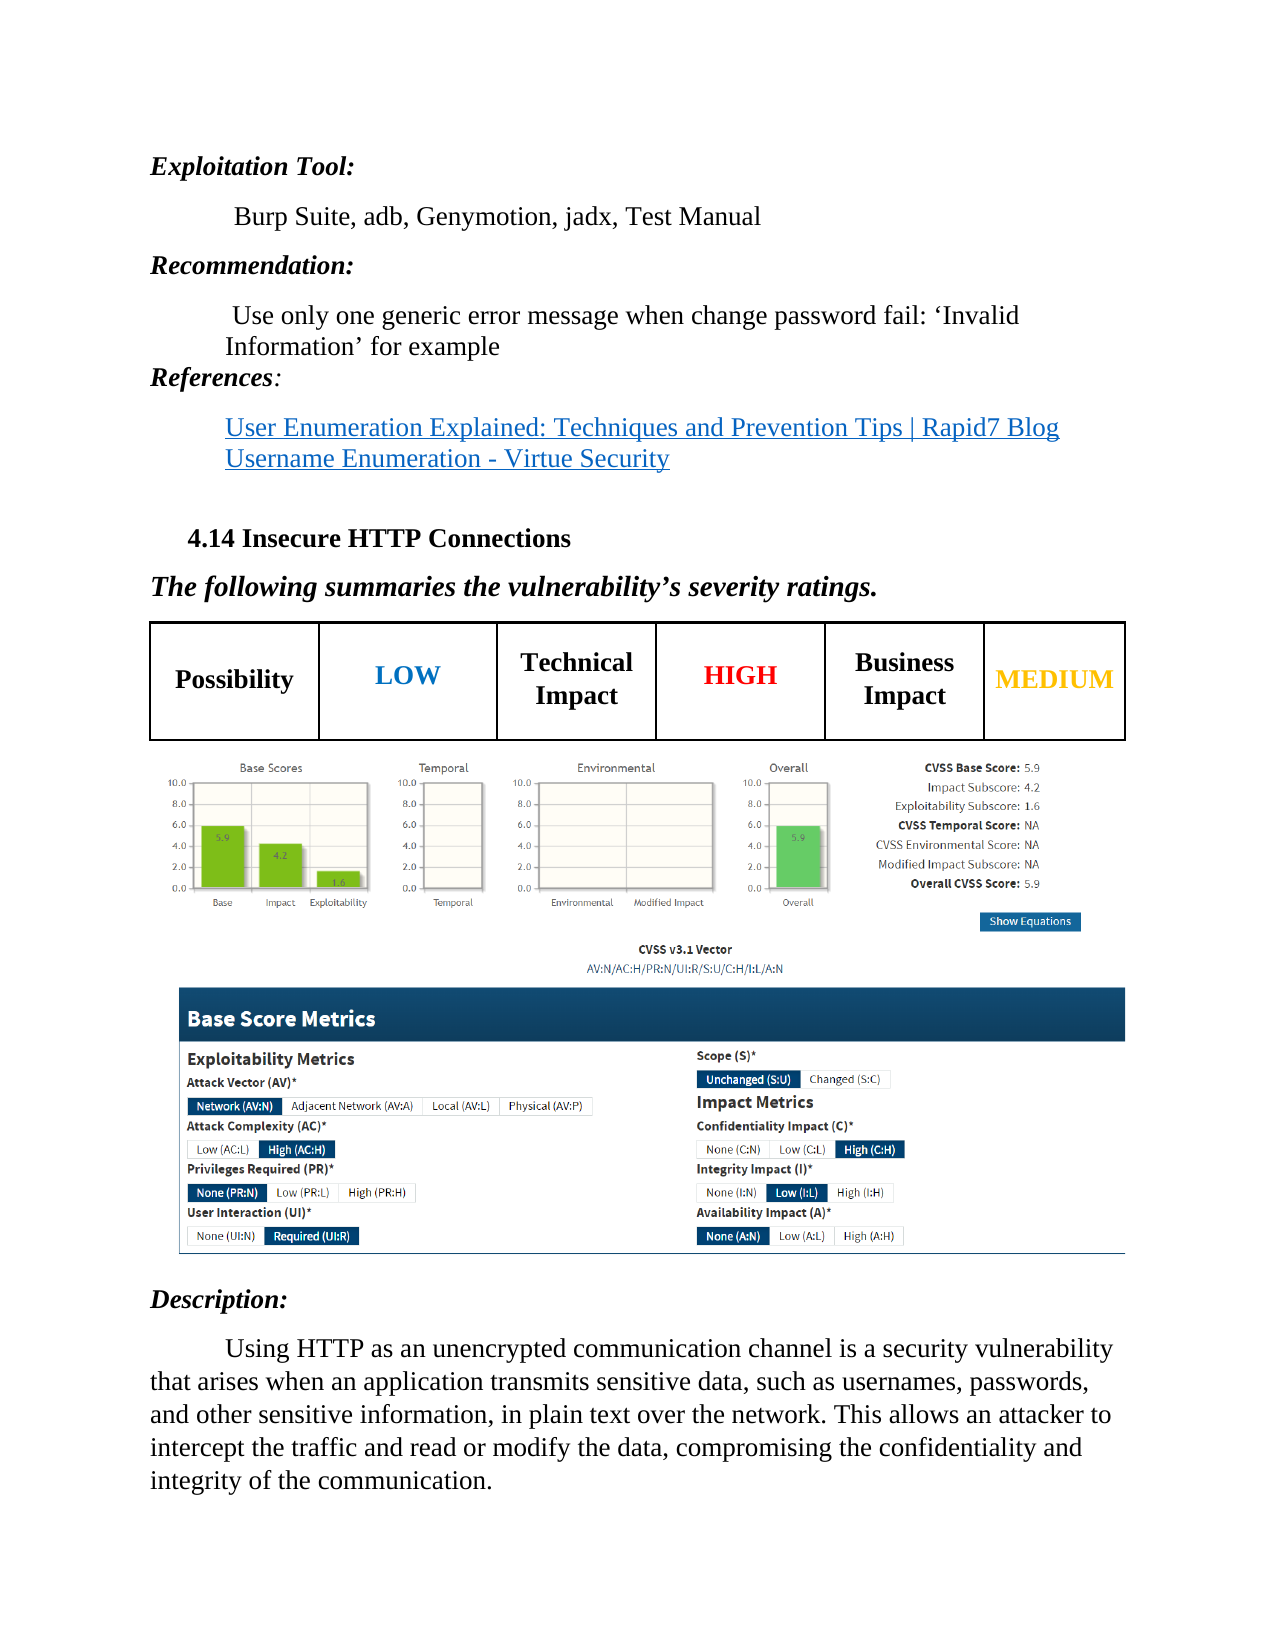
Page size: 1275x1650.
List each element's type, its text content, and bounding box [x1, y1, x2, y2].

list User Enumeration Explained: Techniques and Prevention Tips | Rapid7 Blog [225, 411, 1125, 442]
table_header Technical Impact [498, 624, 655, 739]
table_header HIGH [657, 624, 824, 739]
text Using HTTP as an unencrypted communication channel is a security vulnerability that arises when an application transmits sensitive data, such as usernames, passwords, and other sensitive information, in plain text over the network. This allows an attacker to intercept the traffic and read or modify the data, compromising the confidentiality and integrity of the communication. [150, 1332, 1125, 1495]
table_header Possibility [151, 624, 318, 739]
list Username Enumeration - Virtue Security [225, 442, 1125, 473]
picture [150, 741, 1125, 1259]
subtitle 4.14 Insecure HTTP Connections [187, 522, 1125, 554]
text Burp Suite, adb, Genymotion, jadx, Test Manual [150, 199, 1125, 231]
text Exploitation Tool: [150, 150, 1125, 181]
text References: [150, 361, 1125, 392]
list Use only one generic error message when change password fail: ‘Invalid Information’ for example [225, 299, 1125, 361]
table_header MEDIUM [985, 624, 1124, 739]
text Description: [150, 1283, 1125, 1314]
text The following summaries the vulnerability’s severity ratings. [150, 569, 1125, 603]
table_header Business Impact [826, 624, 983, 739]
text Recommendation: [150, 249, 1125, 280]
table_header LOW [320, 624, 496, 739]
